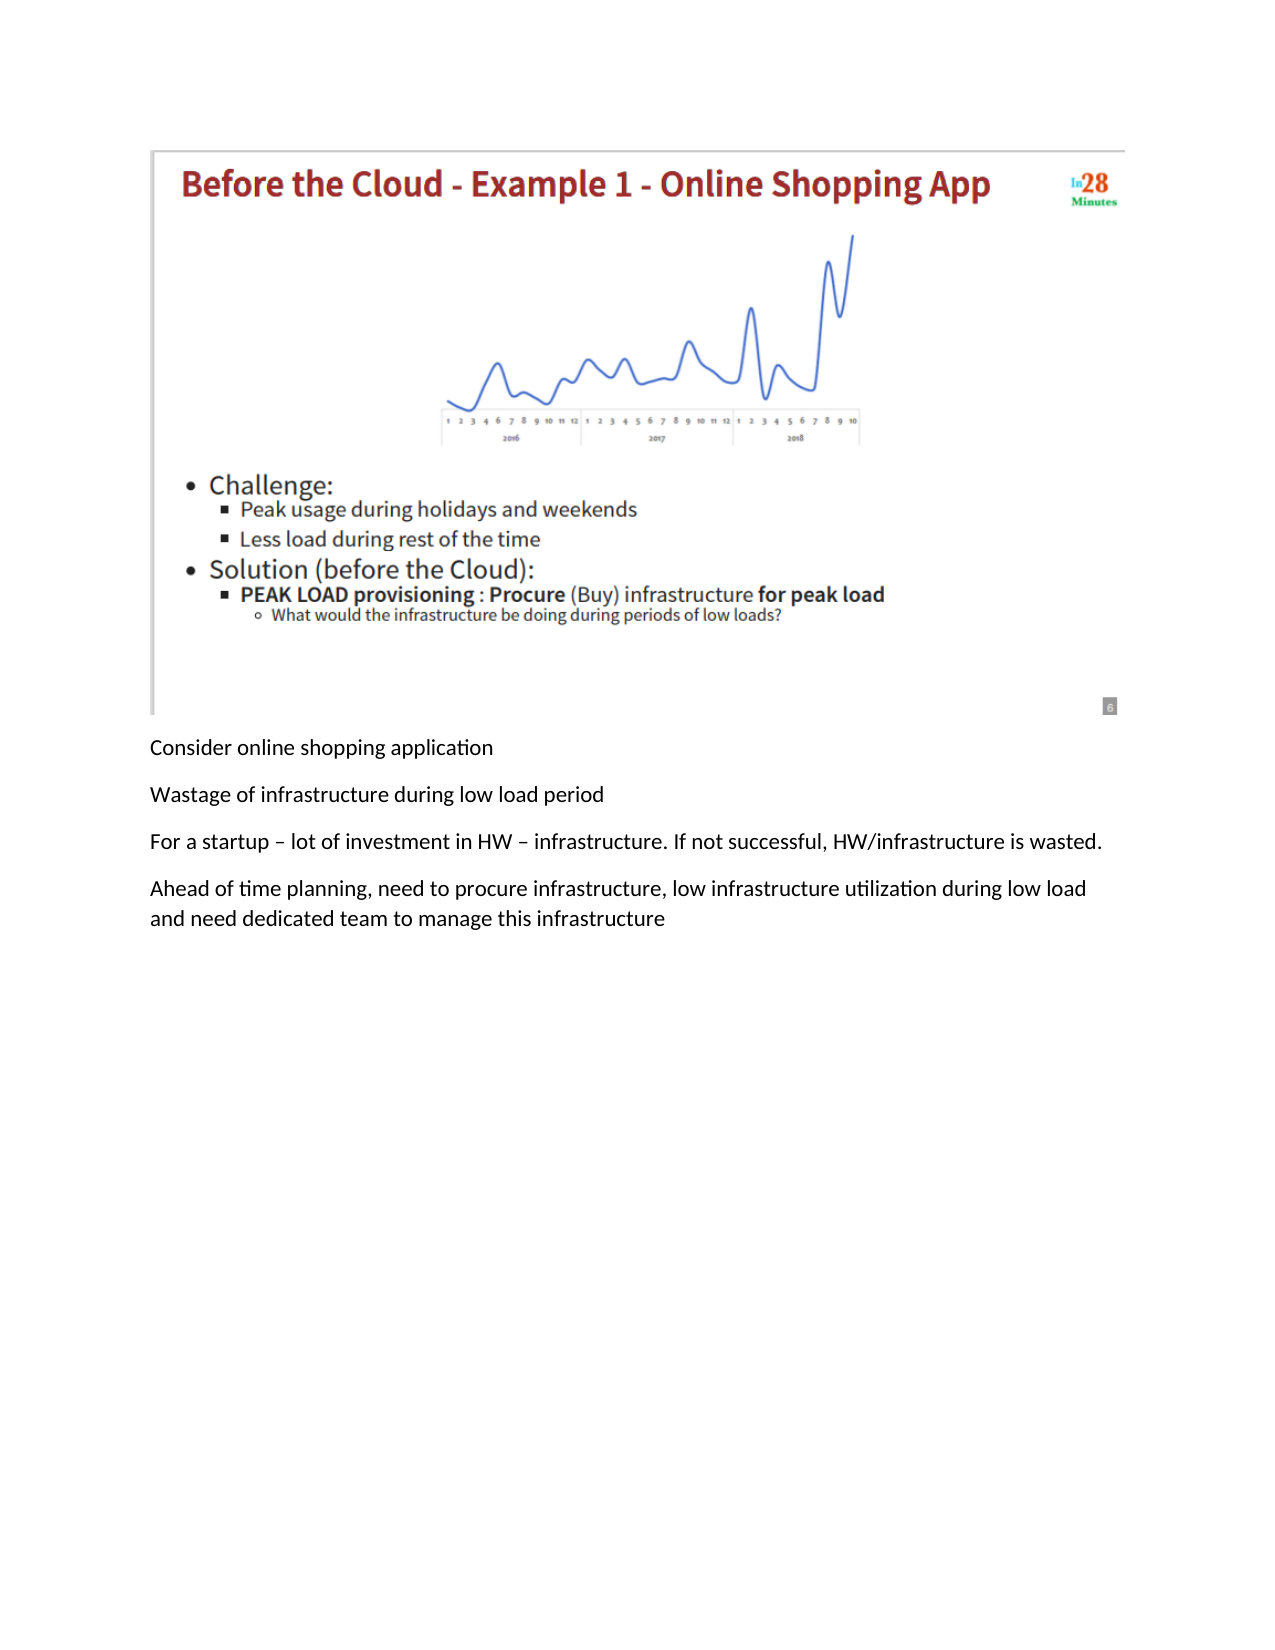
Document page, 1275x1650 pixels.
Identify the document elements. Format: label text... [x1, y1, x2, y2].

text For a startup – lot of investment in HW – infrastructure. If not successful, HW/infrastructure is wasted. [150, 827, 1125, 855]
picture [150, 150, 1125, 715]
text Consider online shopping application [150, 733, 1125, 761]
text Wastage of infrastructure during low load period [150, 780, 1125, 808]
text Ahead of time planning, need to procure infrastructure, low infrastructure utilization during low load and need dedicated team to manage this infrastructure [150, 874, 1125, 932]
